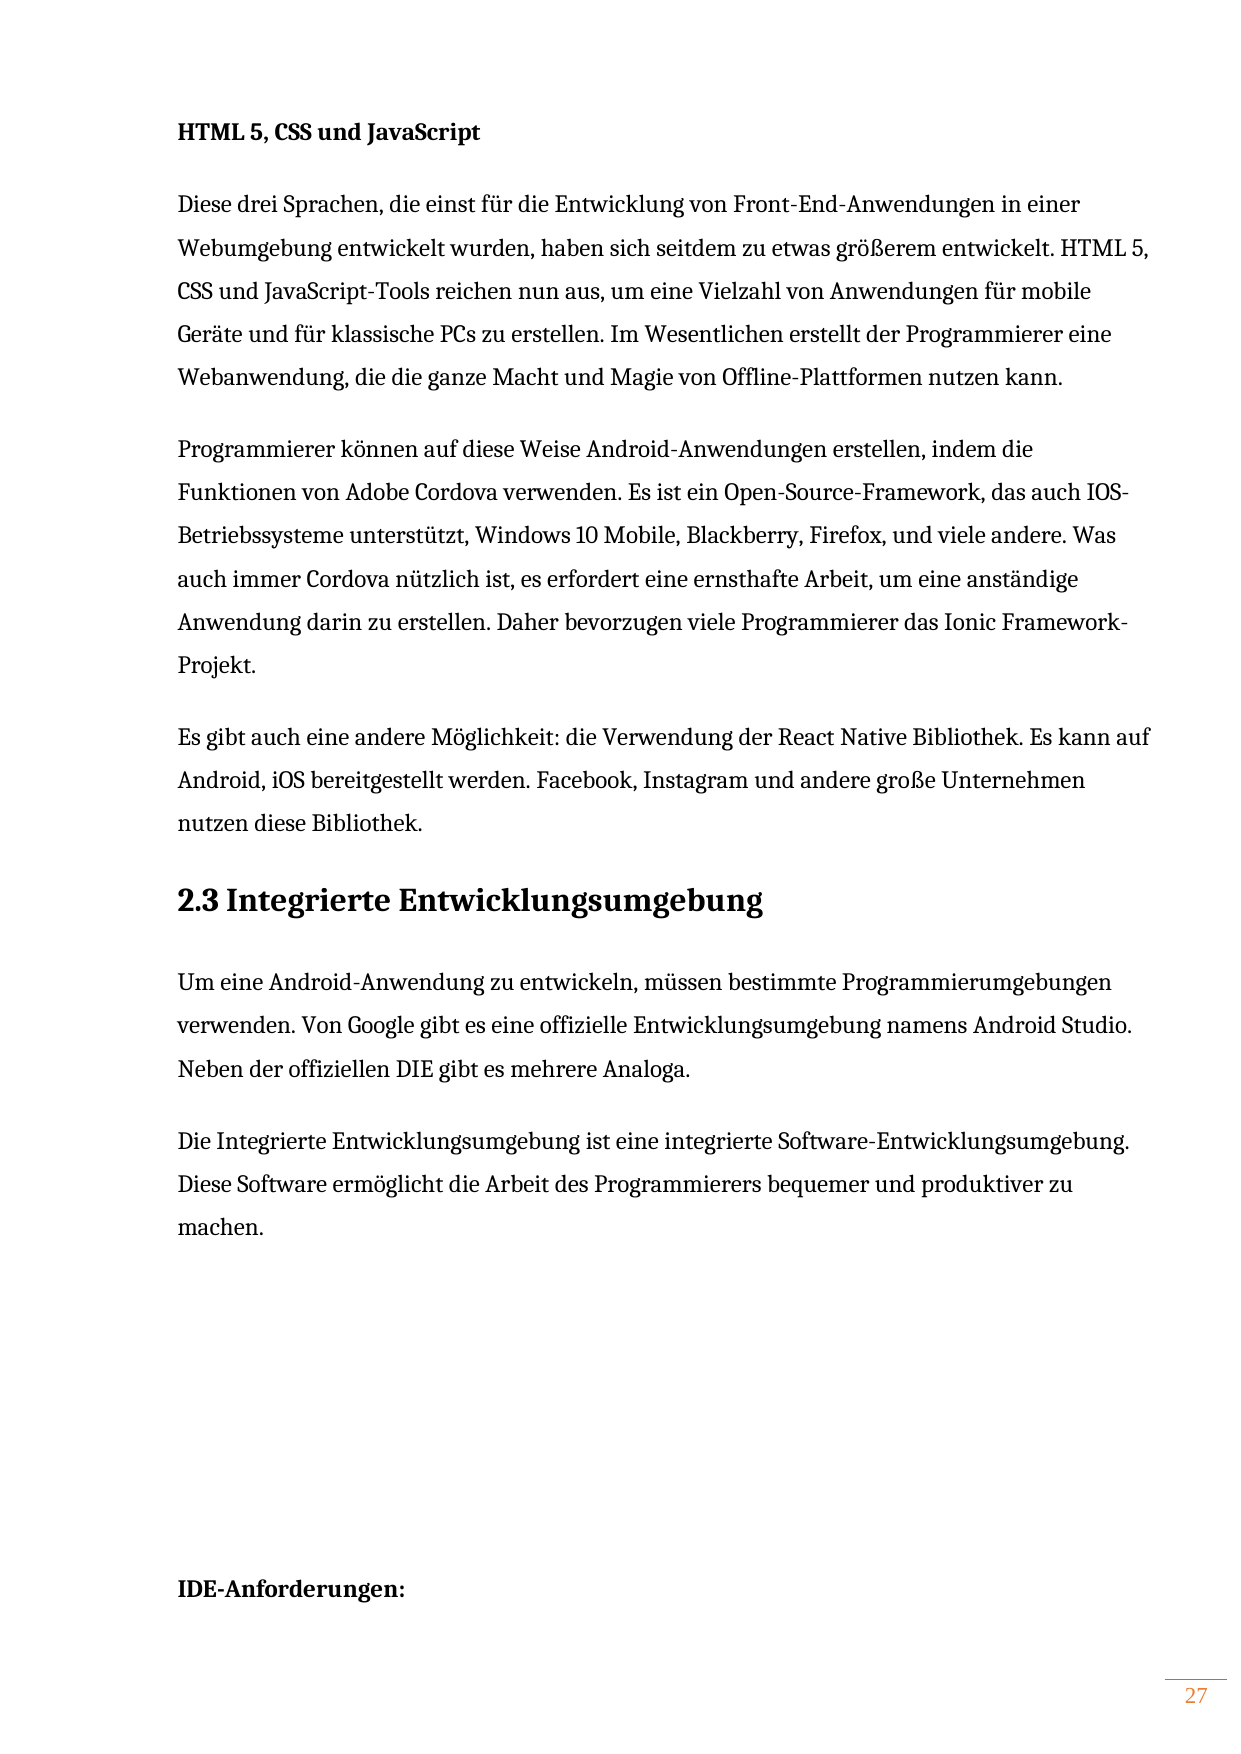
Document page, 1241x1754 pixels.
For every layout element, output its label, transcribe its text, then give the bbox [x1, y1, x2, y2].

subtitle 2.3 Integrierte Entwicklungsumgebung [177, 882, 1152, 920]
text Programmierer können auf diese Weise Android-Anwendungen erstellen, indem die Funktionen von Adobe Cordova verwenden. Es ist ein Open-Source-Framework, das auch IOS-Betriebssysteme unterstützt, Windows 10 Mobile, Blackberry, Firefox, und viele andere. Was auch immer Cordova nützlich ist, es erfordert eine ernsthafte Arbeit, um eine anständige Anwendung darin zu erstellen. Daher bevorzugen viele Programmierer das Ionic Framework-Projekt. [177, 435, 1152, 679]
text Die Integrierte Entwicklungsumgebung ist eine integrierte Software-Entwicklungsumgebung. Diese Software ermöglicht die Arbeit des Programmierers bequemer und produktiver zu machen. [177, 1127, 1152, 1242]
text Es gibt auch eine andere Möglichkeit: die Verwendung der React Native Bibliothek. Es kann auf Android, iOS bereitgestellt werden. Facebook, Instagram und andere große Unternehmen nutzen diese Bibliothek. [177, 723, 1152, 838]
subtitle HTML 5, CSS und JavaScript [177, 118, 1152, 147]
text Um eine Android-Anwendung zu entwickeln, müssen bestimmte Programmierumgebungen verwenden. Von Google gibt es eine offizielle Entwicklungsumgebung namens Android Studio. Neben der offiziellen DIE gibt es mehrere Analoga. [177, 968, 1152, 1083]
text Diese drei Sprachen, die einst für die Entwicklung von Front-End-Anwendungen in einer Webumgebung entwickelt wurden, haben sich seitdem zu etwas größerem entwickelt. HTML 5, CSS und JavaScript-Tools reichen nun aus, um eine Vielzahl von Anwendungen für mobile Geräte und für klassische PCs zu erstellen. Im Wesentlichen erstellt der Programmierer eine Webanwendung, die die ganze Macht und Magie von Offline-Plattformen nutzen kann. [177, 190, 1152, 392]
text IDE-Anforderungen: [177, 1574, 1152, 1603]
